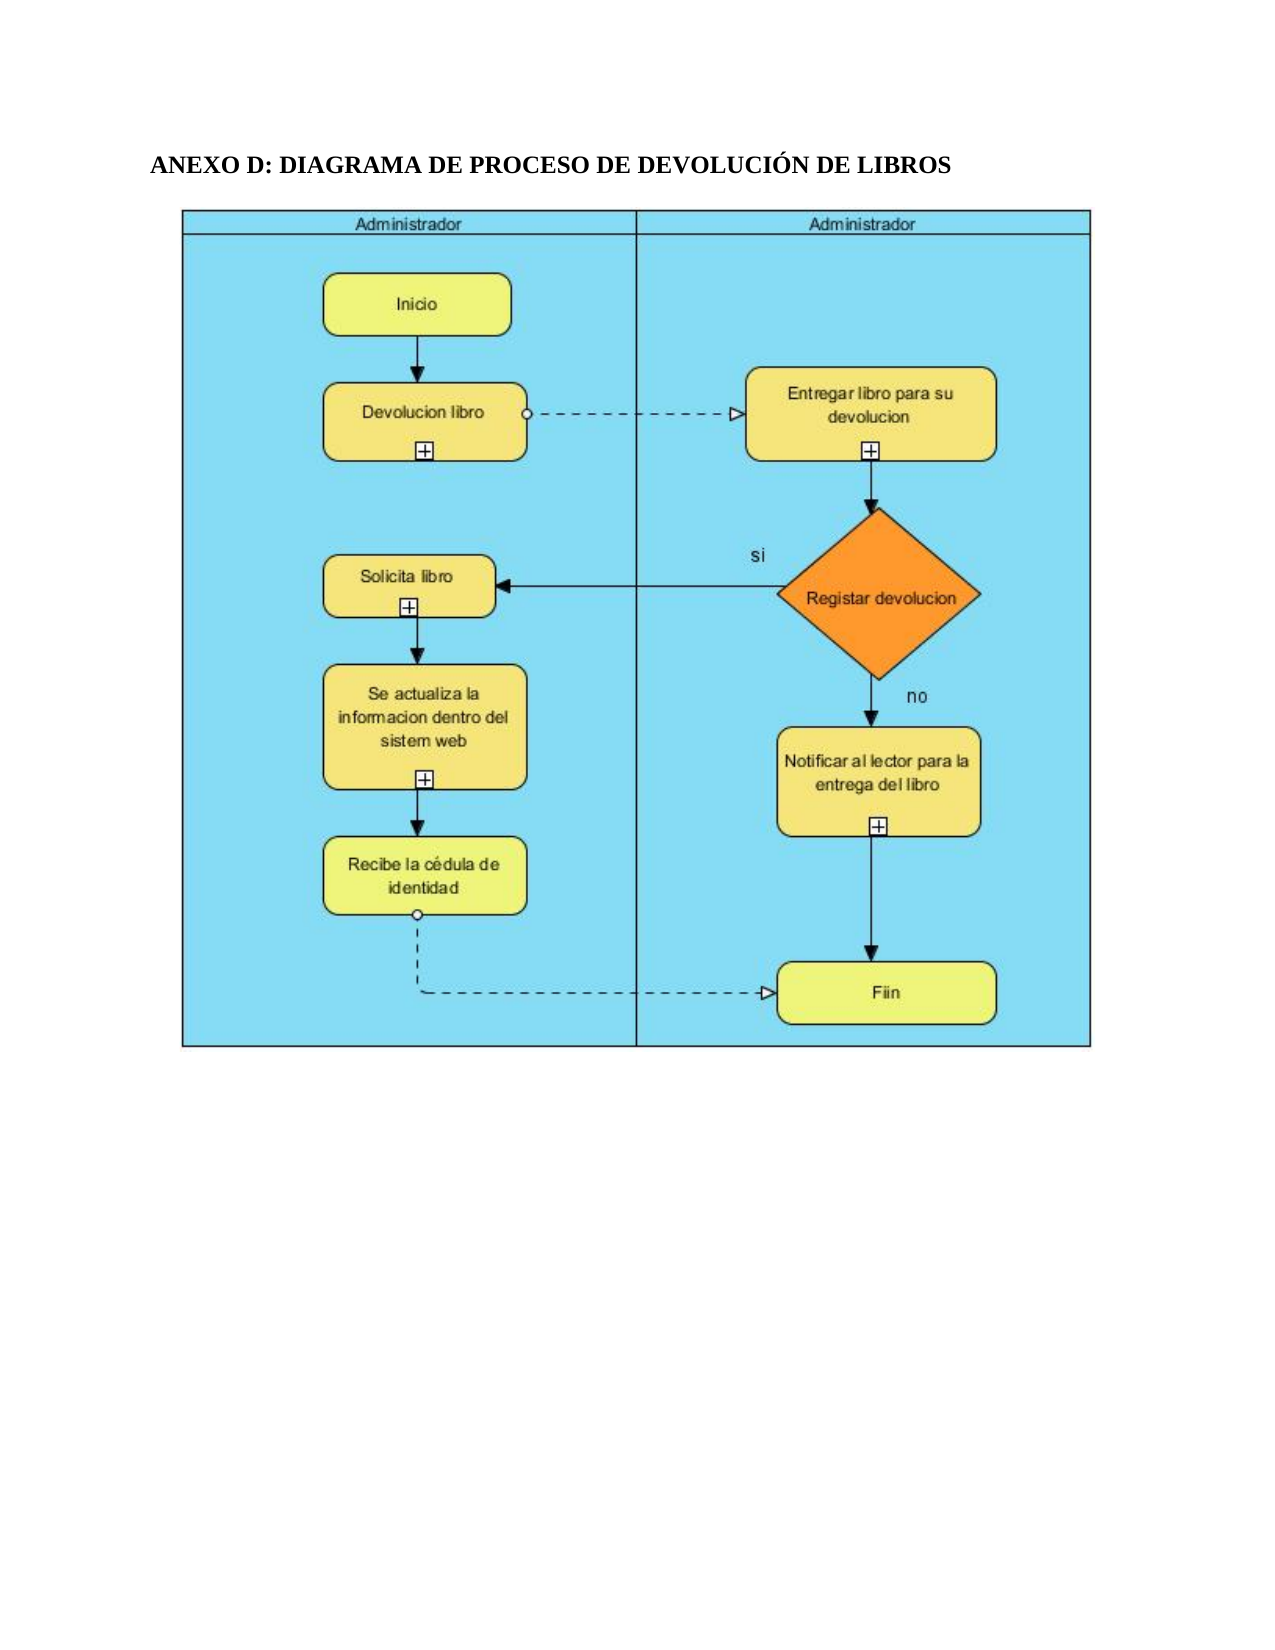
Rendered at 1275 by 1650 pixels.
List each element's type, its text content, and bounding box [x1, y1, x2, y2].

picture [179, 207, 1096, 1052]
subtitle ANEXO D: DIAGRAMA DE PROCESO DE DEVOLUCIÓN DE LIBROS [150, 150, 1125, 179]
